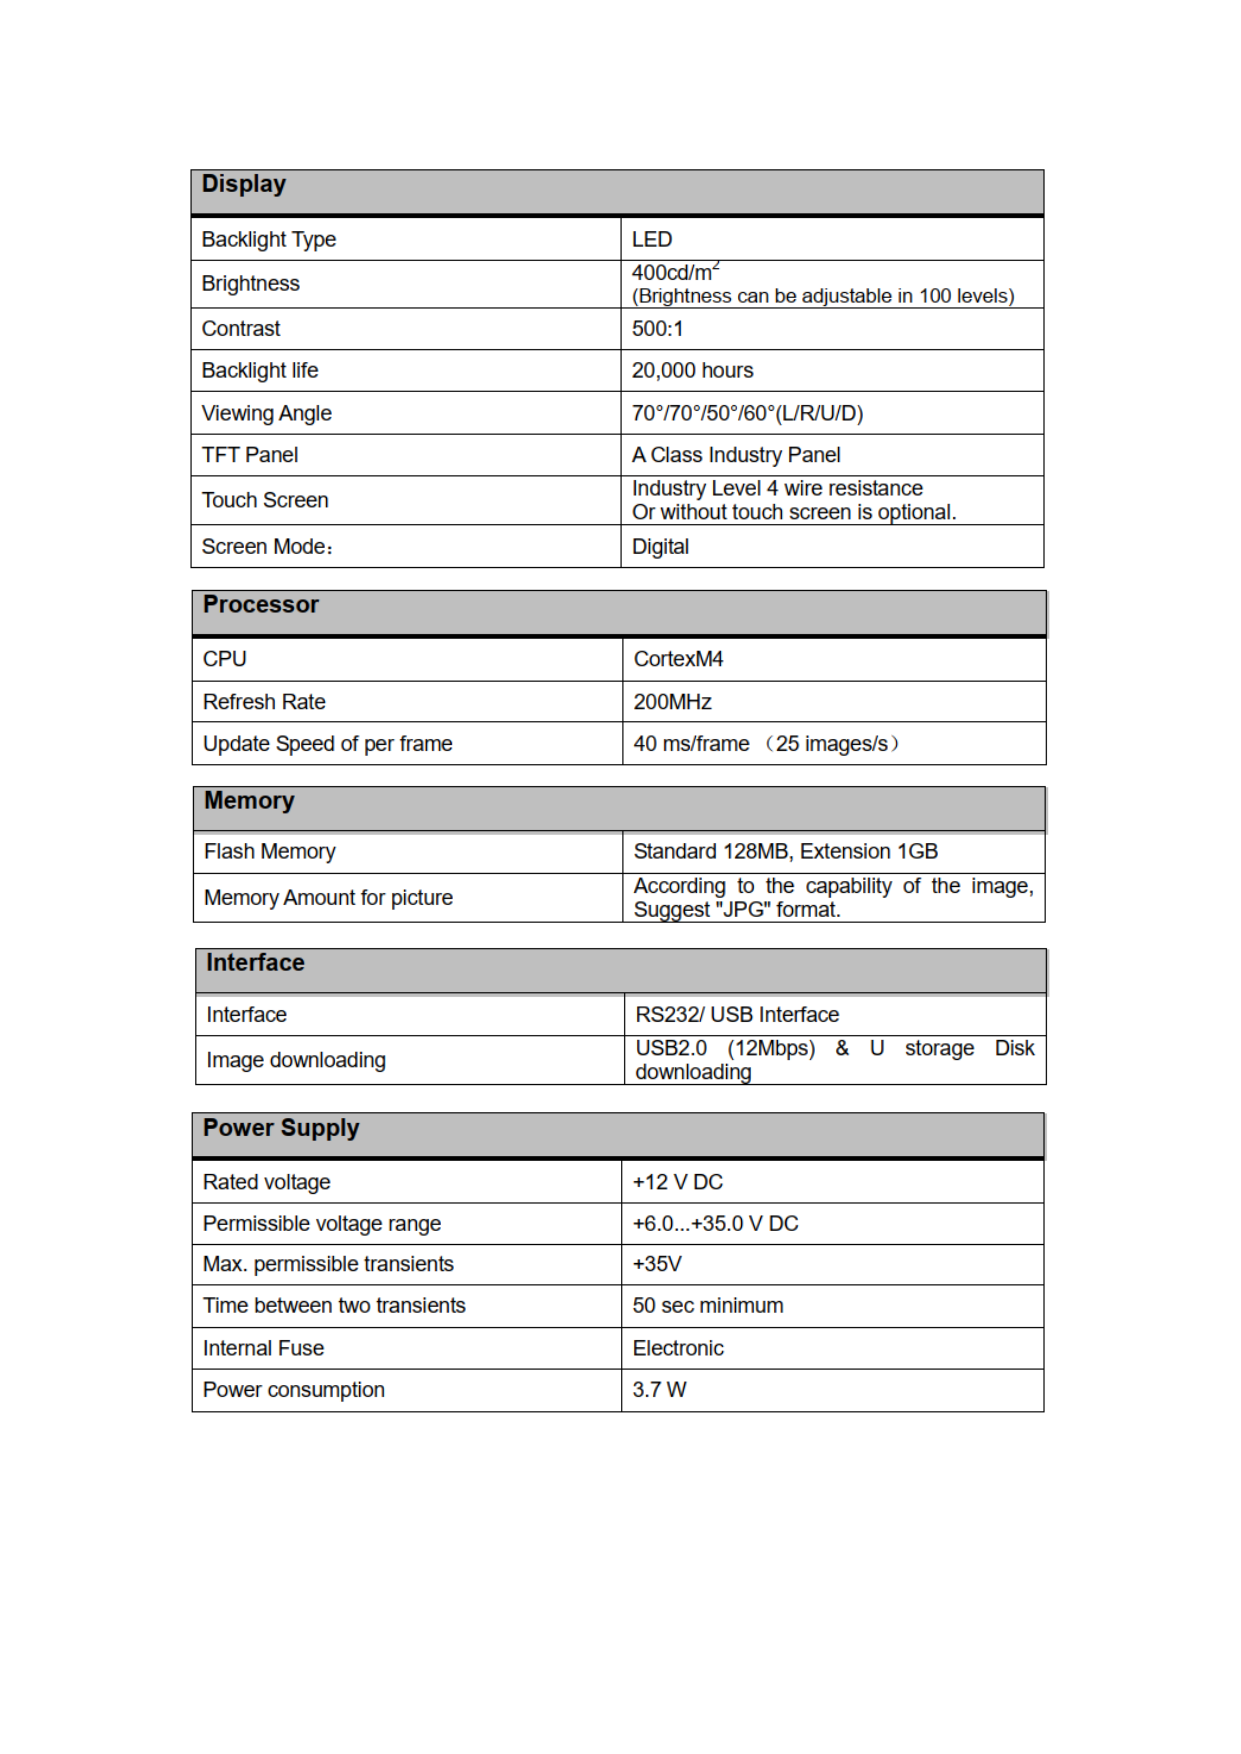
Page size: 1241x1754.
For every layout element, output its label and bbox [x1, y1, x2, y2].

picture [187, 779, 1053, 930]
picture [187, 942, 1053, 1090]
picture [187, 1104, 1053, 1422]
picture [187, 584, 1053, 769]
picture [187, 162, 1053, 573]
